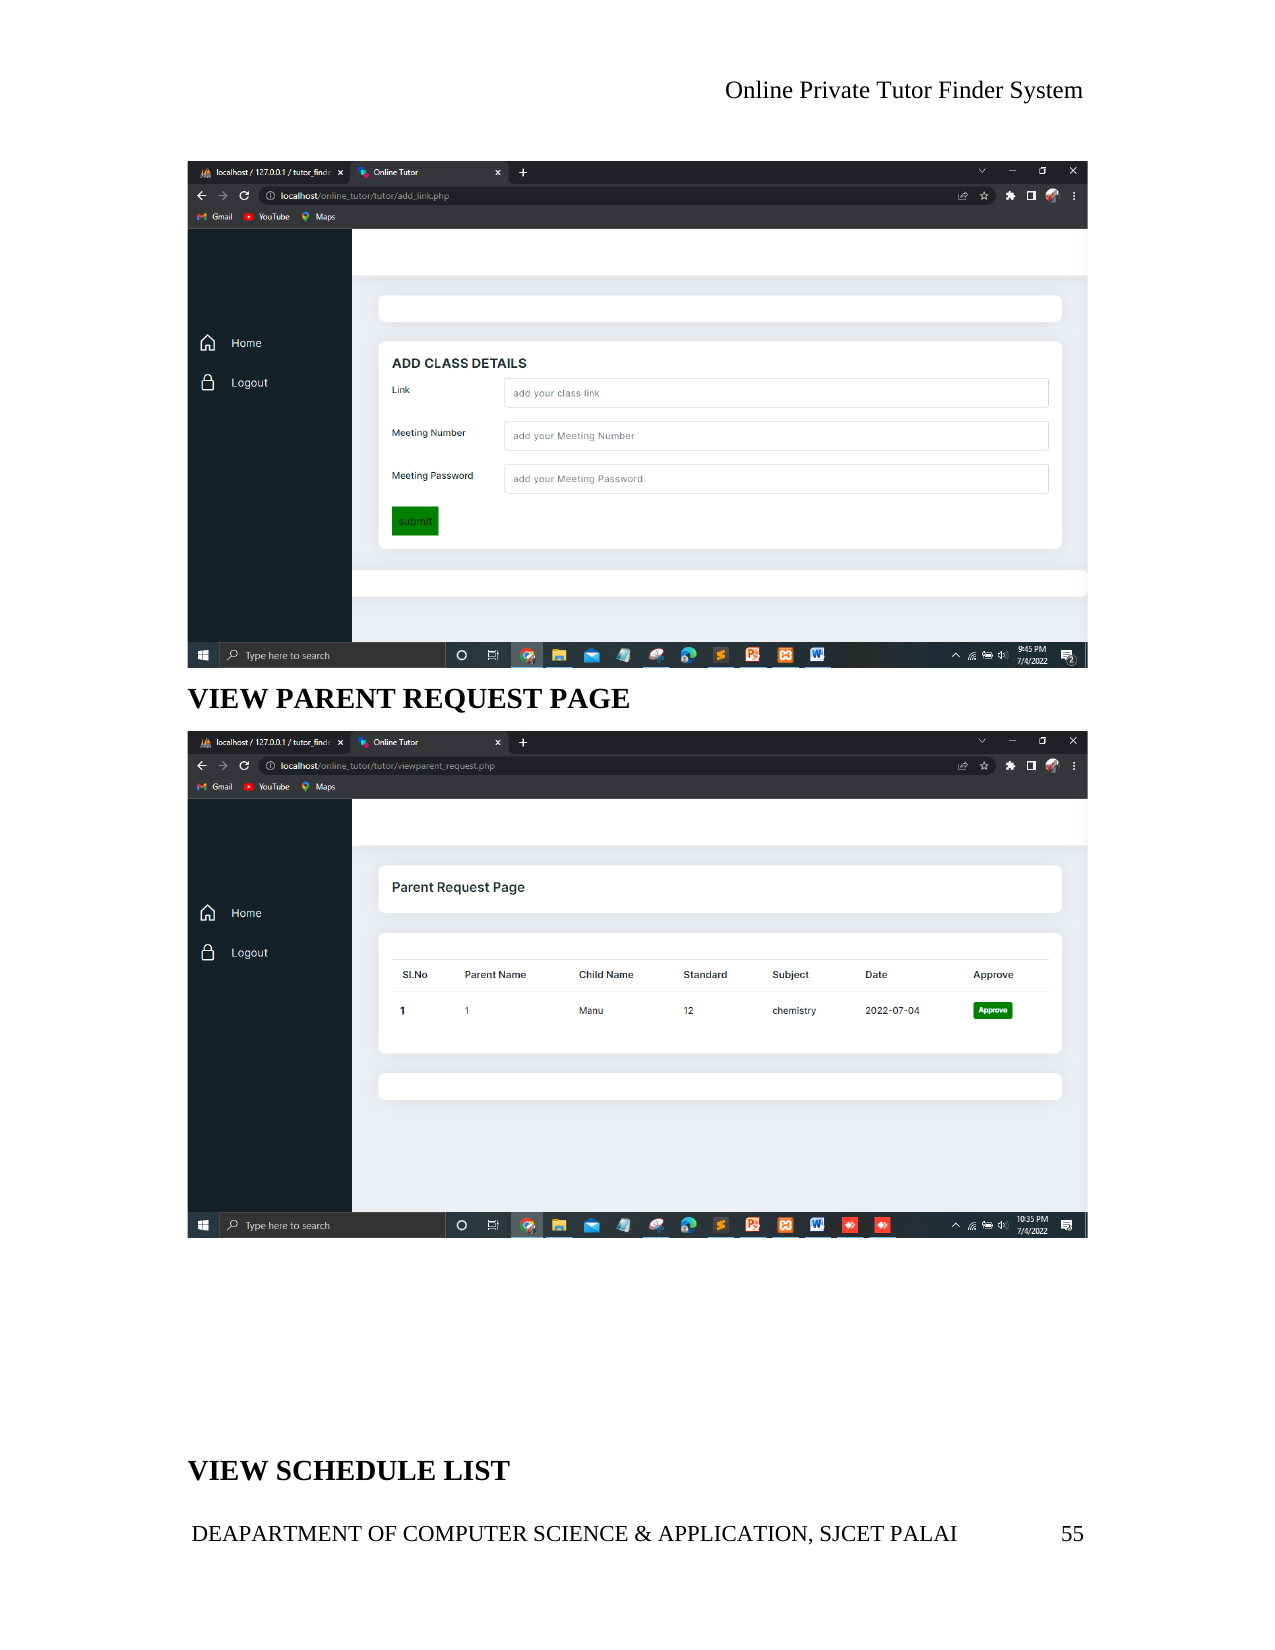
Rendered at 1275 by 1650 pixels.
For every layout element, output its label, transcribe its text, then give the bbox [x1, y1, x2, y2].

picture [187, 161, 1088, 668]
text VIEW PARENT REQUEST PAGE [187, 682, 1087, 715]
text VIEW SCHEDULE LIST [187, 1453, 1087, 1487]
picture [187, 731, 1088, 1238]
